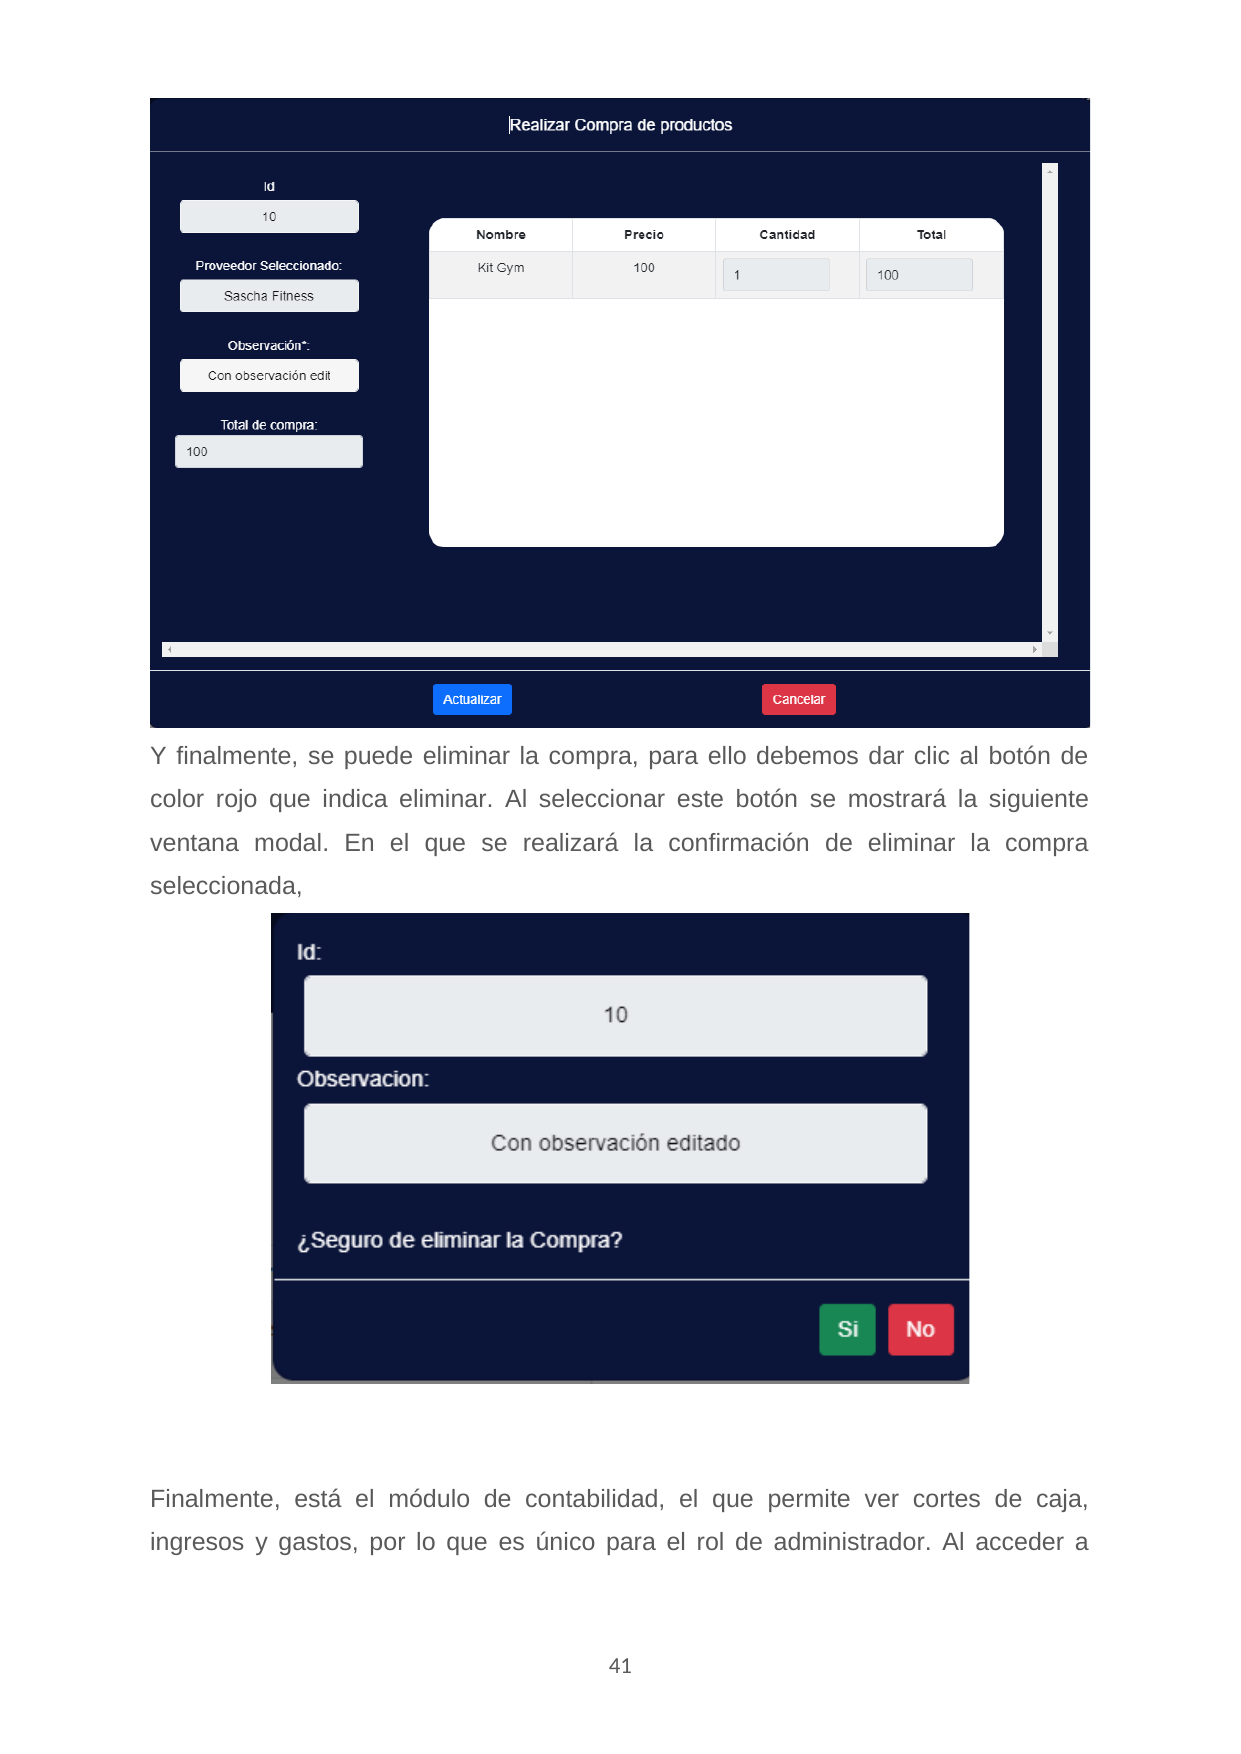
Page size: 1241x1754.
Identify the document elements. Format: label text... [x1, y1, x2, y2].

text Y finalmente, se puede eliminar la compra, para ello debemos dar clic al botón de color rojo que indica eliminar. Al seleccionar este botón se mostrará la siguiente ventana modal. En el que se realizará la confirmación de eliminar la compra seleccionada, [150, 741, 1090, 899]
picture [150, 98, 1091, 728]
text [150, 1484, 1090, 1556]
picture [271, 913, 970, 1384]
